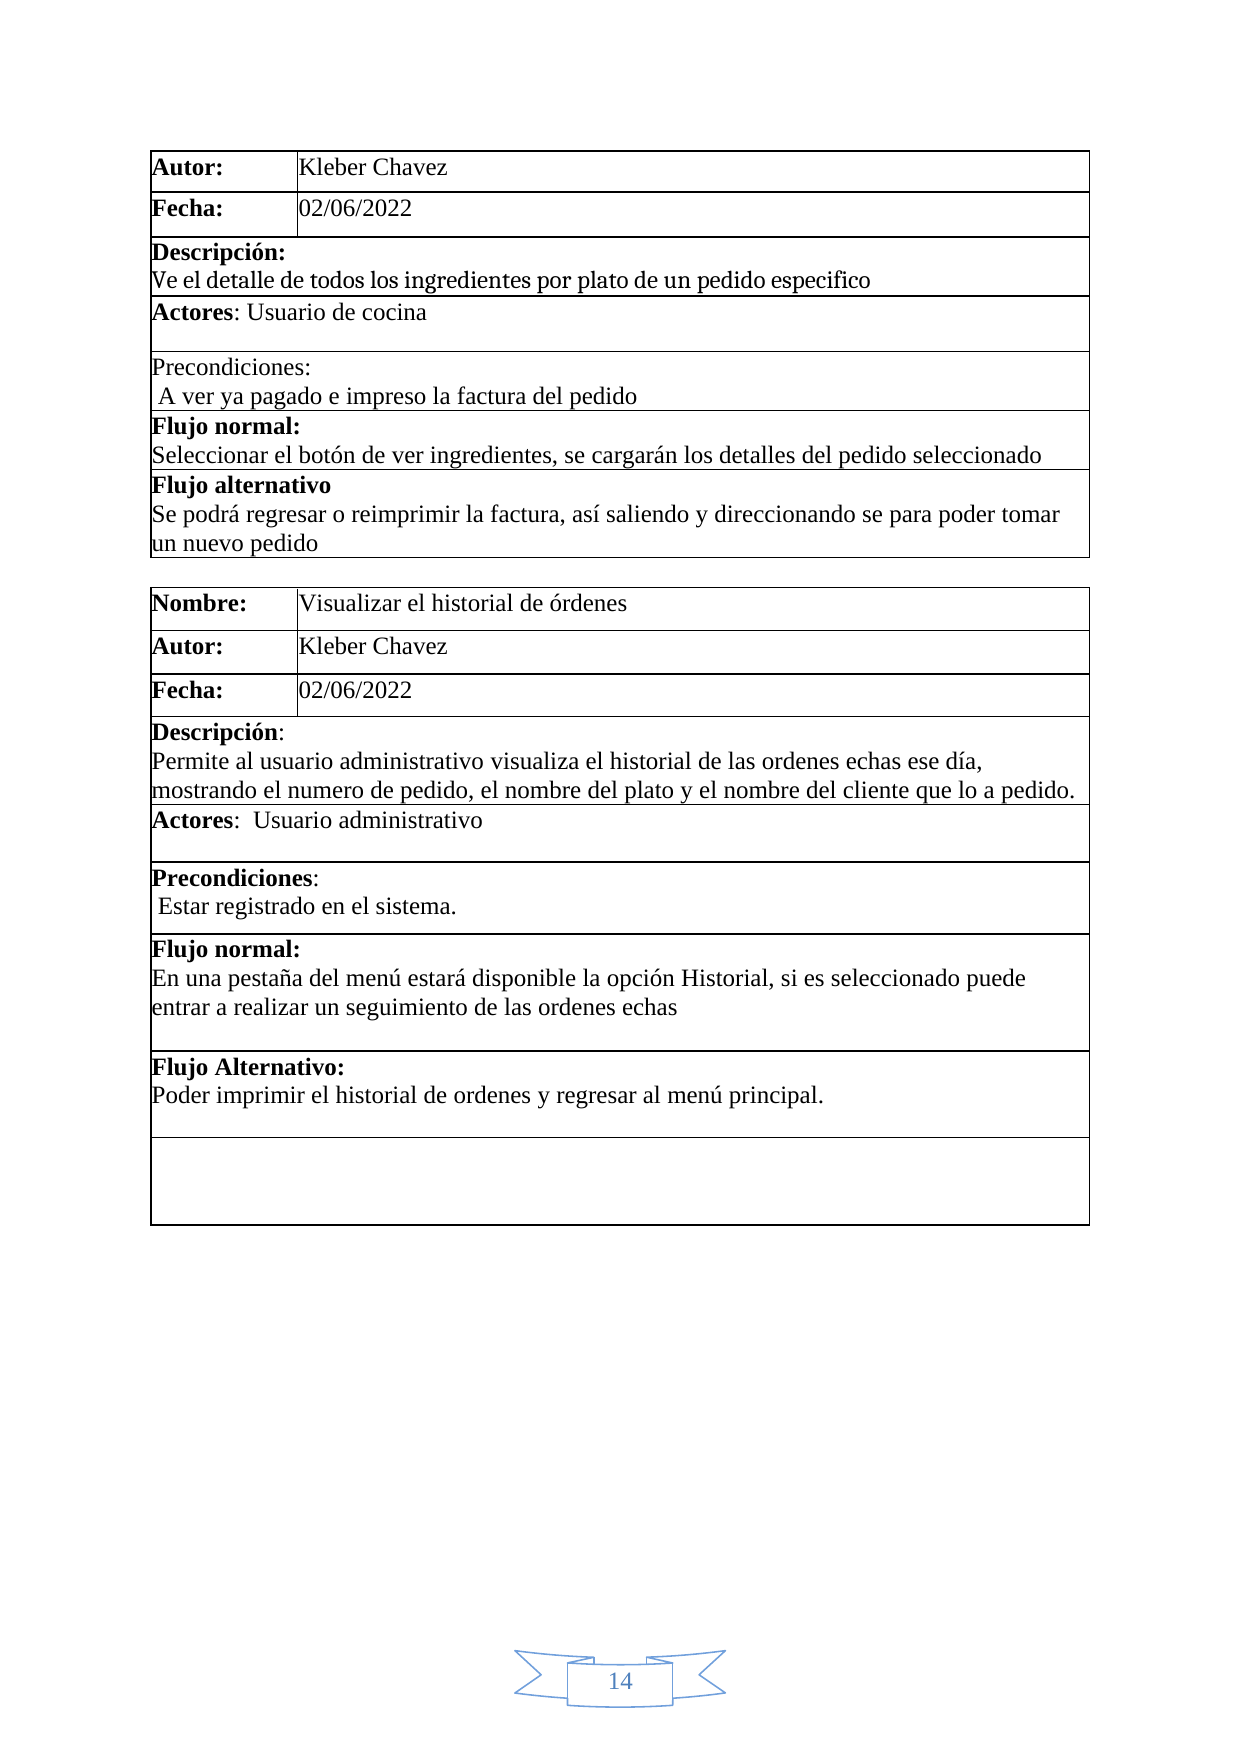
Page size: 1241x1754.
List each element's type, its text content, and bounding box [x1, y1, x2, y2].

table_cell 02/06/2022 [298, 193, 1089, 236]
table_cell Autor: [152, 152, 297, 191]
table_cell Flujo normal: En una pestaña del menú estará disponible la opción Historial, si es seleccionado puede entrar a realizar un seguimiento de las ordenes echas [152, 935, 1089, 1050]
table_cell Fecha: [152, 193, 297, 236]
table_header Nombre: [152, 588, 297, 630]
table_cell Kleber Chavez [298, 631, 1089, 673]
table_cell Precondiciones: Estar registrado en el sistema. [152, 863, 1089, 933]
table_cell Actores: Usuario administrativo [152, 805, 1089, 861]
table_cell Flujo alternativo Se podrá regresar o reimprimir la factura, así saliendo y direccionando se para poder tomar un nuevo pedido [152, 470, 1089, 557]
table_header Visualizar el historial de órdenes [298, 588, 1089, 630]
table_cell Precondiciones: A ver ya pagado e impreso la factura del pedido [152, 352, 1089, 410]
table_cell Descripción: Permite al usuario administrativo visualiza el historial de las ordenes echas ese día, mostrando el numero de pedido, el nombre del plato y el nombre del cliente que lo a pedido. [152, 717, 1089, 803]
table_cell Actores: Usuario de cocina [152, 297, 1089, 351]
table_cell [152, 1138, 1089, 1224]
table_cell Flujo normal: Seleccionar el botón de ver ingredientes, se cargarán los detalles del pedido seleccionado [152, 411, 1089, 469]
table_cell Descripción: Ve el detalle de todos los ingredientes por plato de un pedido especifico [152, 238, 1089, 295]
table_cell Flujo Alternativo: Poder imprimir el historial de ordenes y regresar al menú principal. [152, 1052, 1089, 1137]
table_cell Fecha: [152, 675, 297, 716]
table_cell Kleber Chavez [298, 152, 1089, 191]
table_cell Autor: [152, 631, 297, 673]
table_cell 02/06/2022 [298, 675, 1089, 716]
